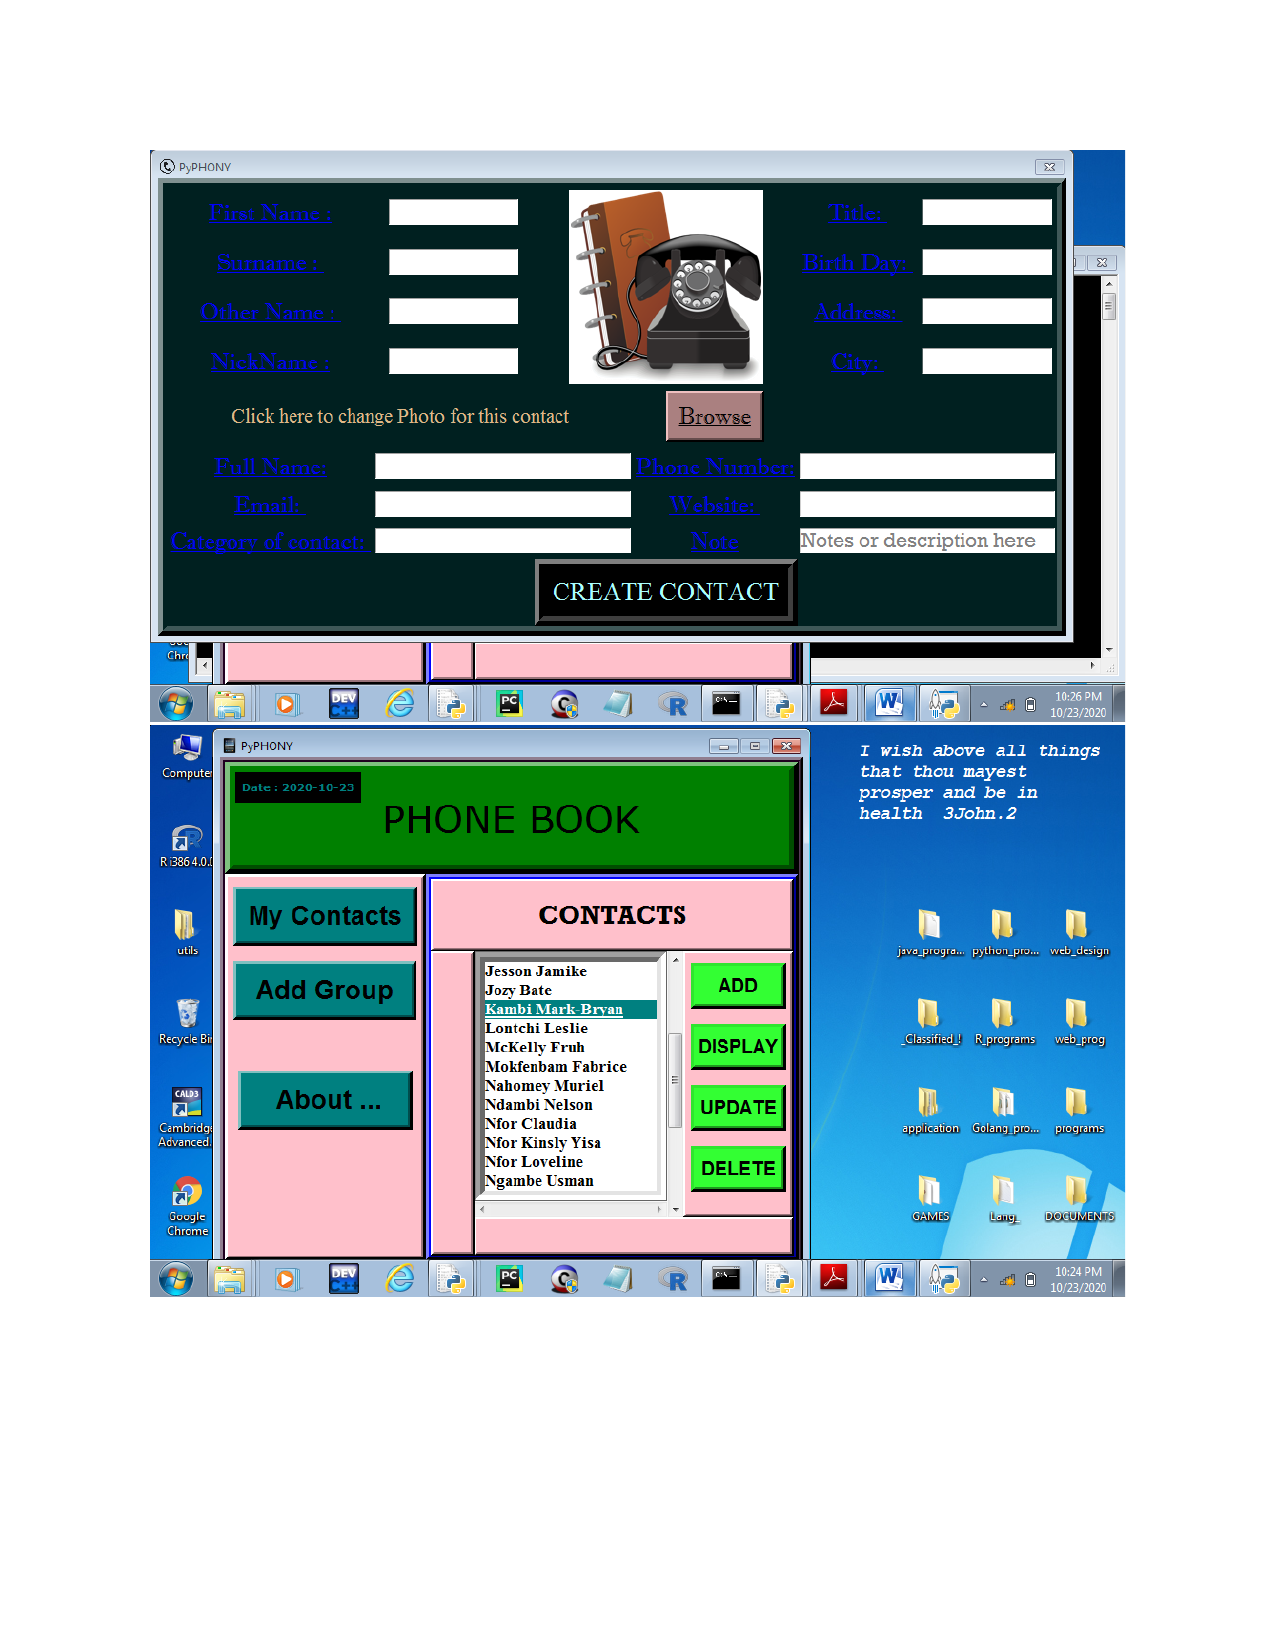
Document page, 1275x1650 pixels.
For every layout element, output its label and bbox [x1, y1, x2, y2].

picture [150, 725, 1125, 1297]
picture [150, 150, 1125, 722]
